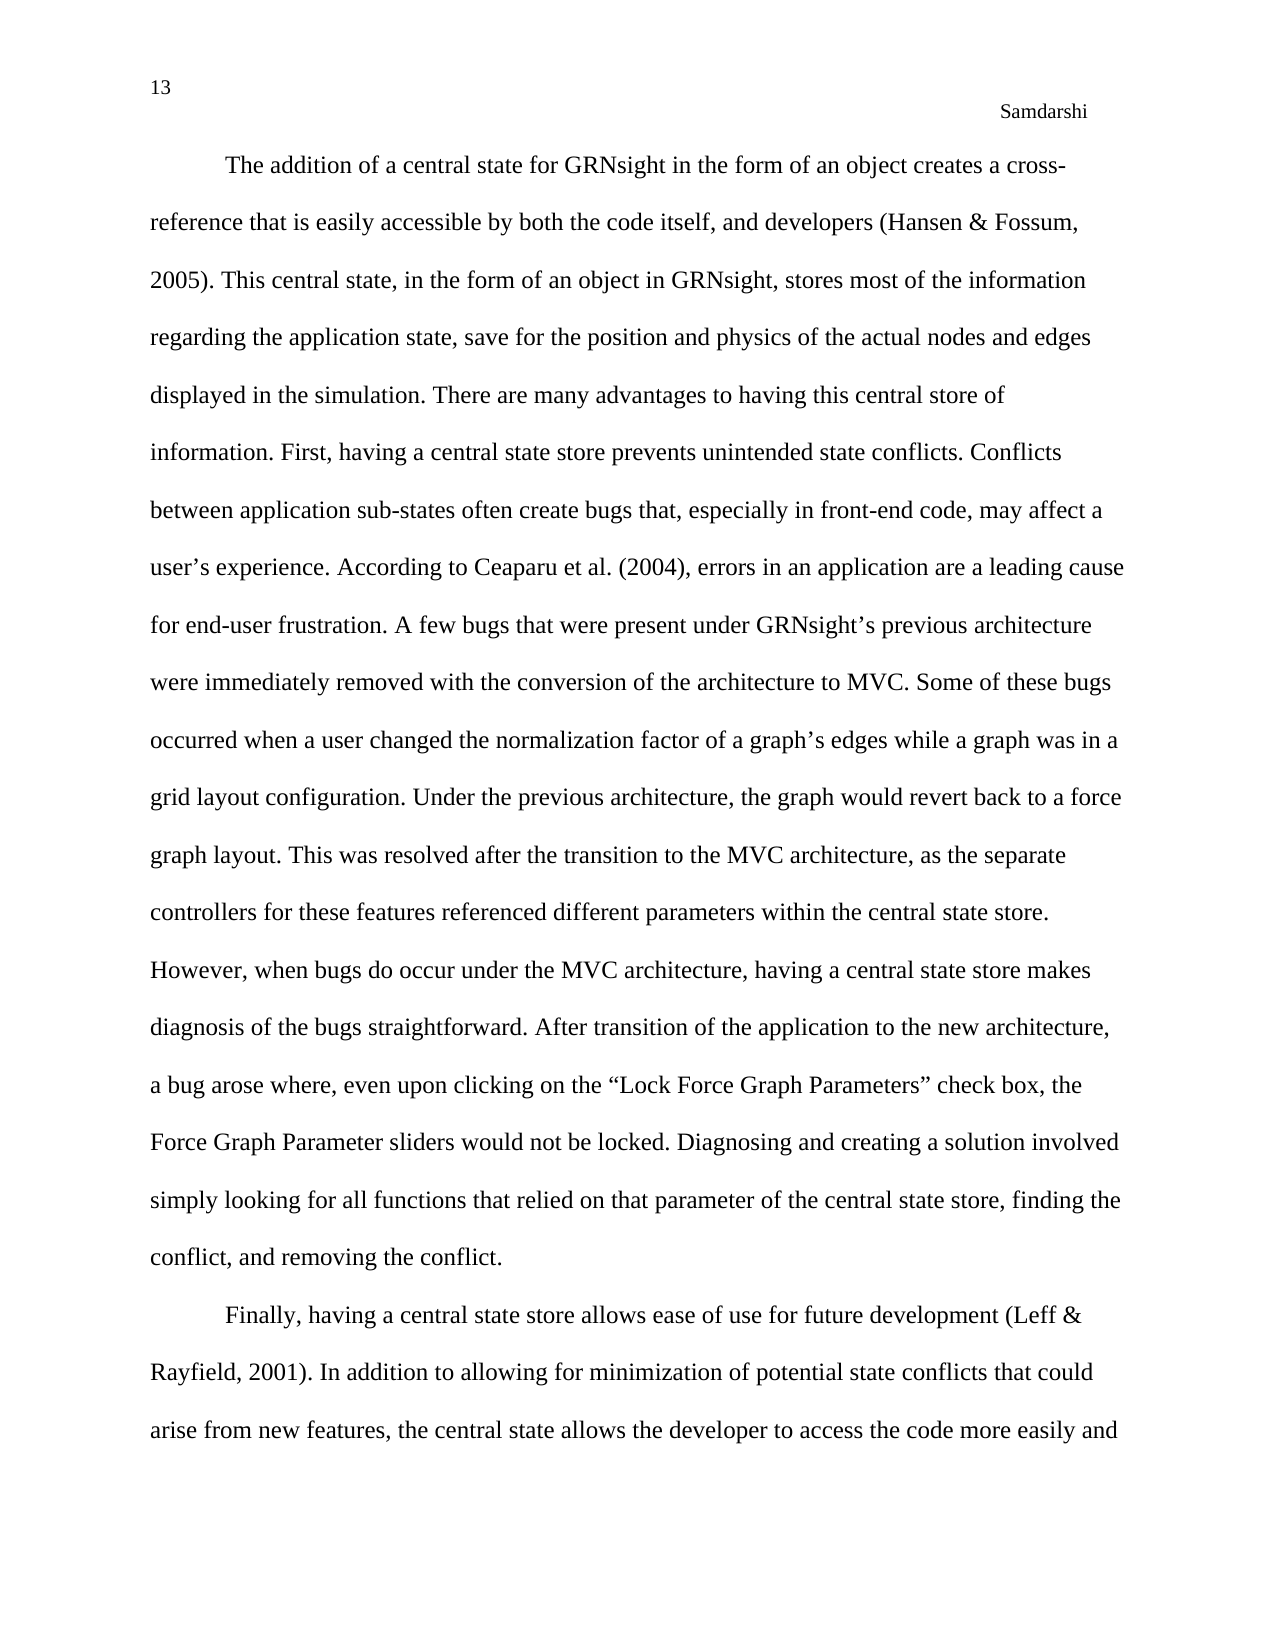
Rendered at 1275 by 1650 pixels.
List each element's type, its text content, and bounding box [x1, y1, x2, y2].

text The addition of a central state for GRNsight in the form of an object creates a cross-reference that is easily accessible by both the code itself, and developers (Hansen & Fossum, 2005). This central state, in the form of an object in GRNsight, stores most of the information regarding the application state, save for the position and physics of the actual nodes and edges displayed in the simulation. There are many advantages to having this central store of information. First, having a central state store prevents unintended state conflicts. Conflicts between application sub-states often create bugs that, especially in front-end code, may affect a user’s experience. According to Ceaparu et al. (2004), errors in an application are a leading cause for end-user frustration. A few bugs that were present under GRNsight’s previous architecture were immediately removed with the conversion of the architecture to MVC. Some of these bugs occurred when a user changed the normalization factor of a graph’s edges while a graph was in a grid layout configuration. Under the previous architecture, the graph would revert back to a force graph layout. This was resolved after the transition to the MVC architecture, as the separate controllers for these features referenced different parameters within the central state store. However, when bugs do occur under the MVC architecture, having a central state store makes diagnosis of the bugs straightforward. After transition of the application to the new architecture, a bug arose where, even upon clicking on the “Lock Force Graph Parameters” check box, the Force Graph Parameter sliders would not be locked. Diagnosing and creating a solution involved simply looking for all functions that relied on that parameter of the central state store, finding the conflict, and removing the conflict. [150, 150, 1125, 1271]
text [150, 1300, 1125, 1444]
